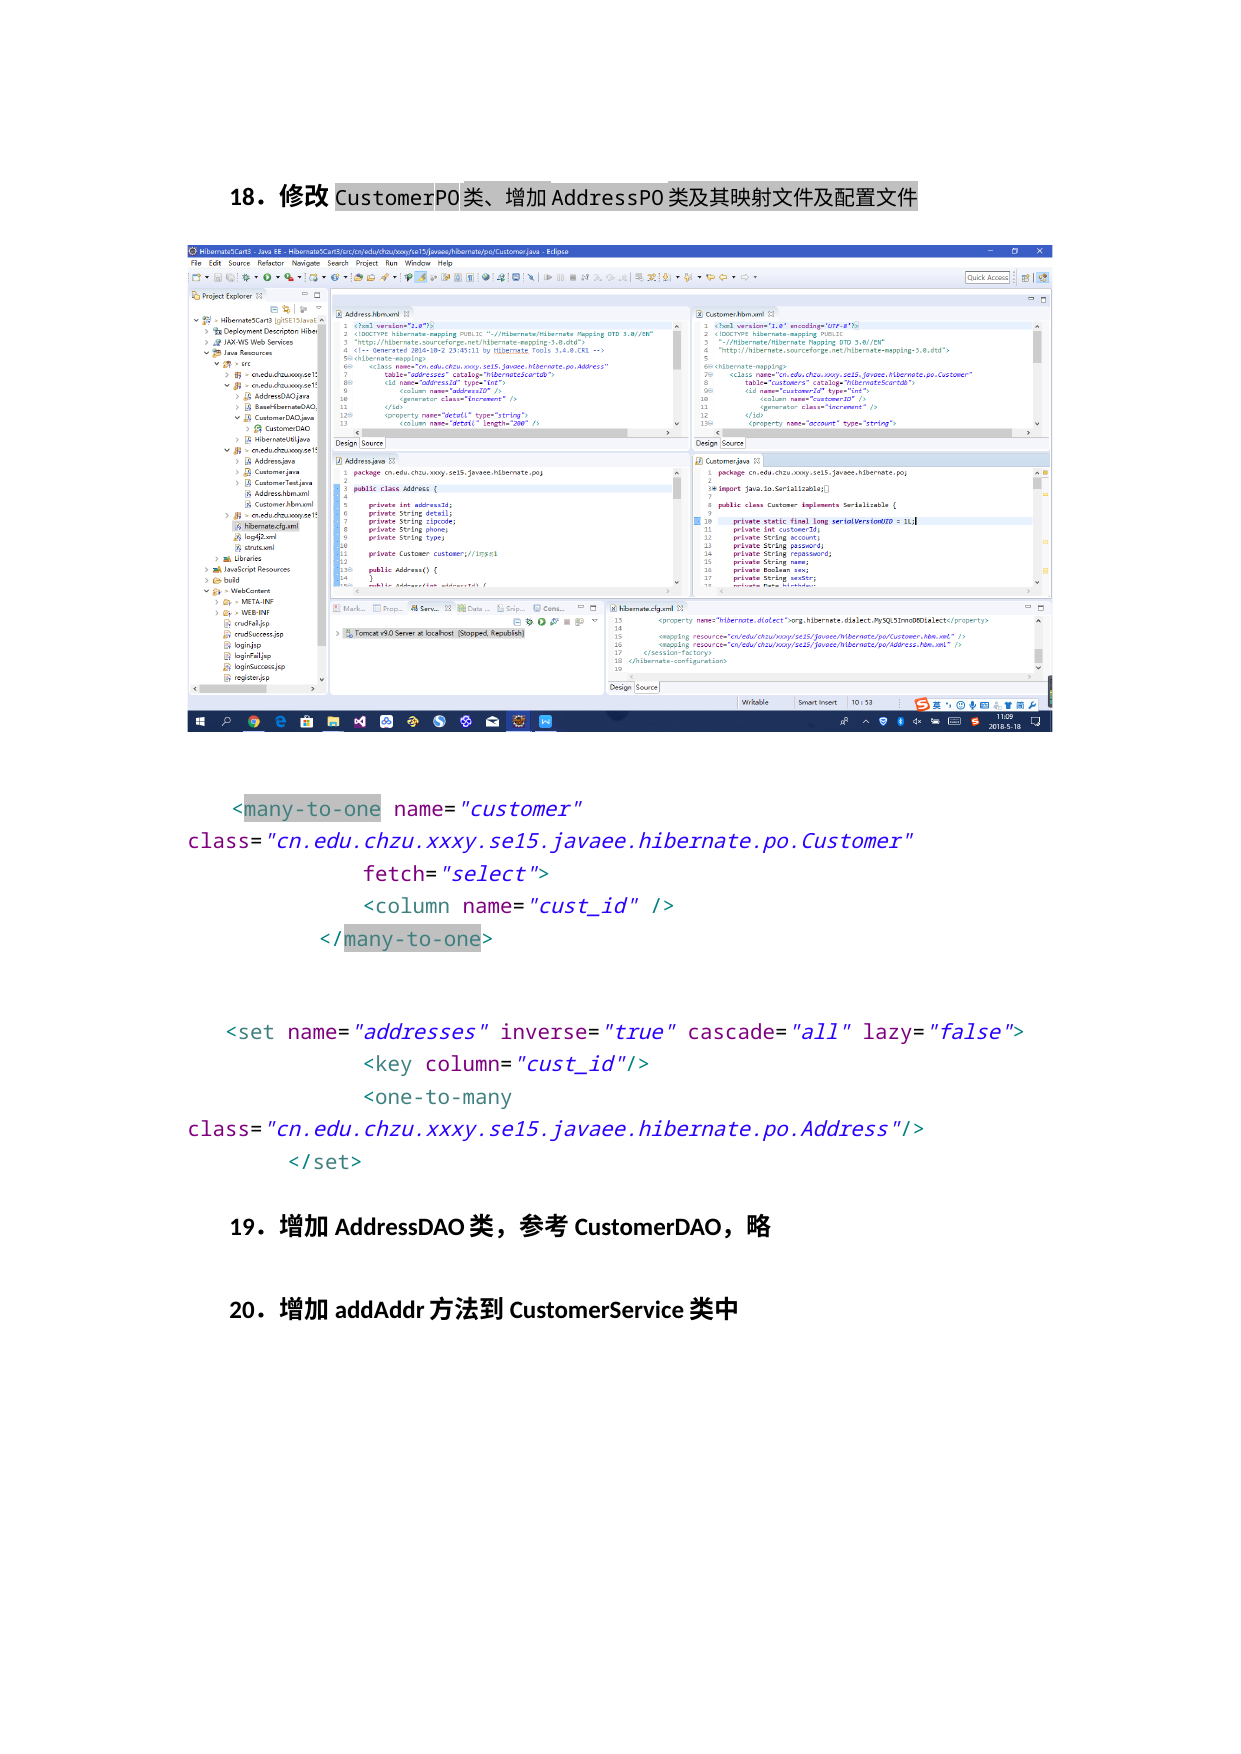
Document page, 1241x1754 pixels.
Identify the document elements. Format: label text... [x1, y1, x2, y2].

text <many-to-one name="customer" class="cn.edu.chzu.xxxy.se15.javaee.hibernate.po.Customer" [187, 792, 1053, 857]
text <set name="addresses" inverse="true" cascade="all" lazy="false"> [187, 1015, 1053, 1048]
list </many-to-one> [187, 922, 1053, 954]
text <column name="cust_id" /> [187, 889, 1053, 922]
list 增加addAddr方法到CustomerService类中 [187, 1275, 1053, 1340]
picture [187, 245, 1053, 732]
text fetch="select"> [187, 857, 1053, 889]
text <one-to-many class="cn.edu.chzu.xxxy.se15.javaee.hibernate.po.Address"/> [187, 1080, 1053, 1145]
list 修改CustomerPO类、增加AddressPO类及其映射文件及配置文件 [187, 162, 1053, 227]
list 增加AddressDAO类，参考CustomerDAO，略 [187, 1192, 1053, 1257]
list </set> [187, 1145, 1053, 1178]
text <key column="cust_id"/> [187, 1048, 1053, 1080]
